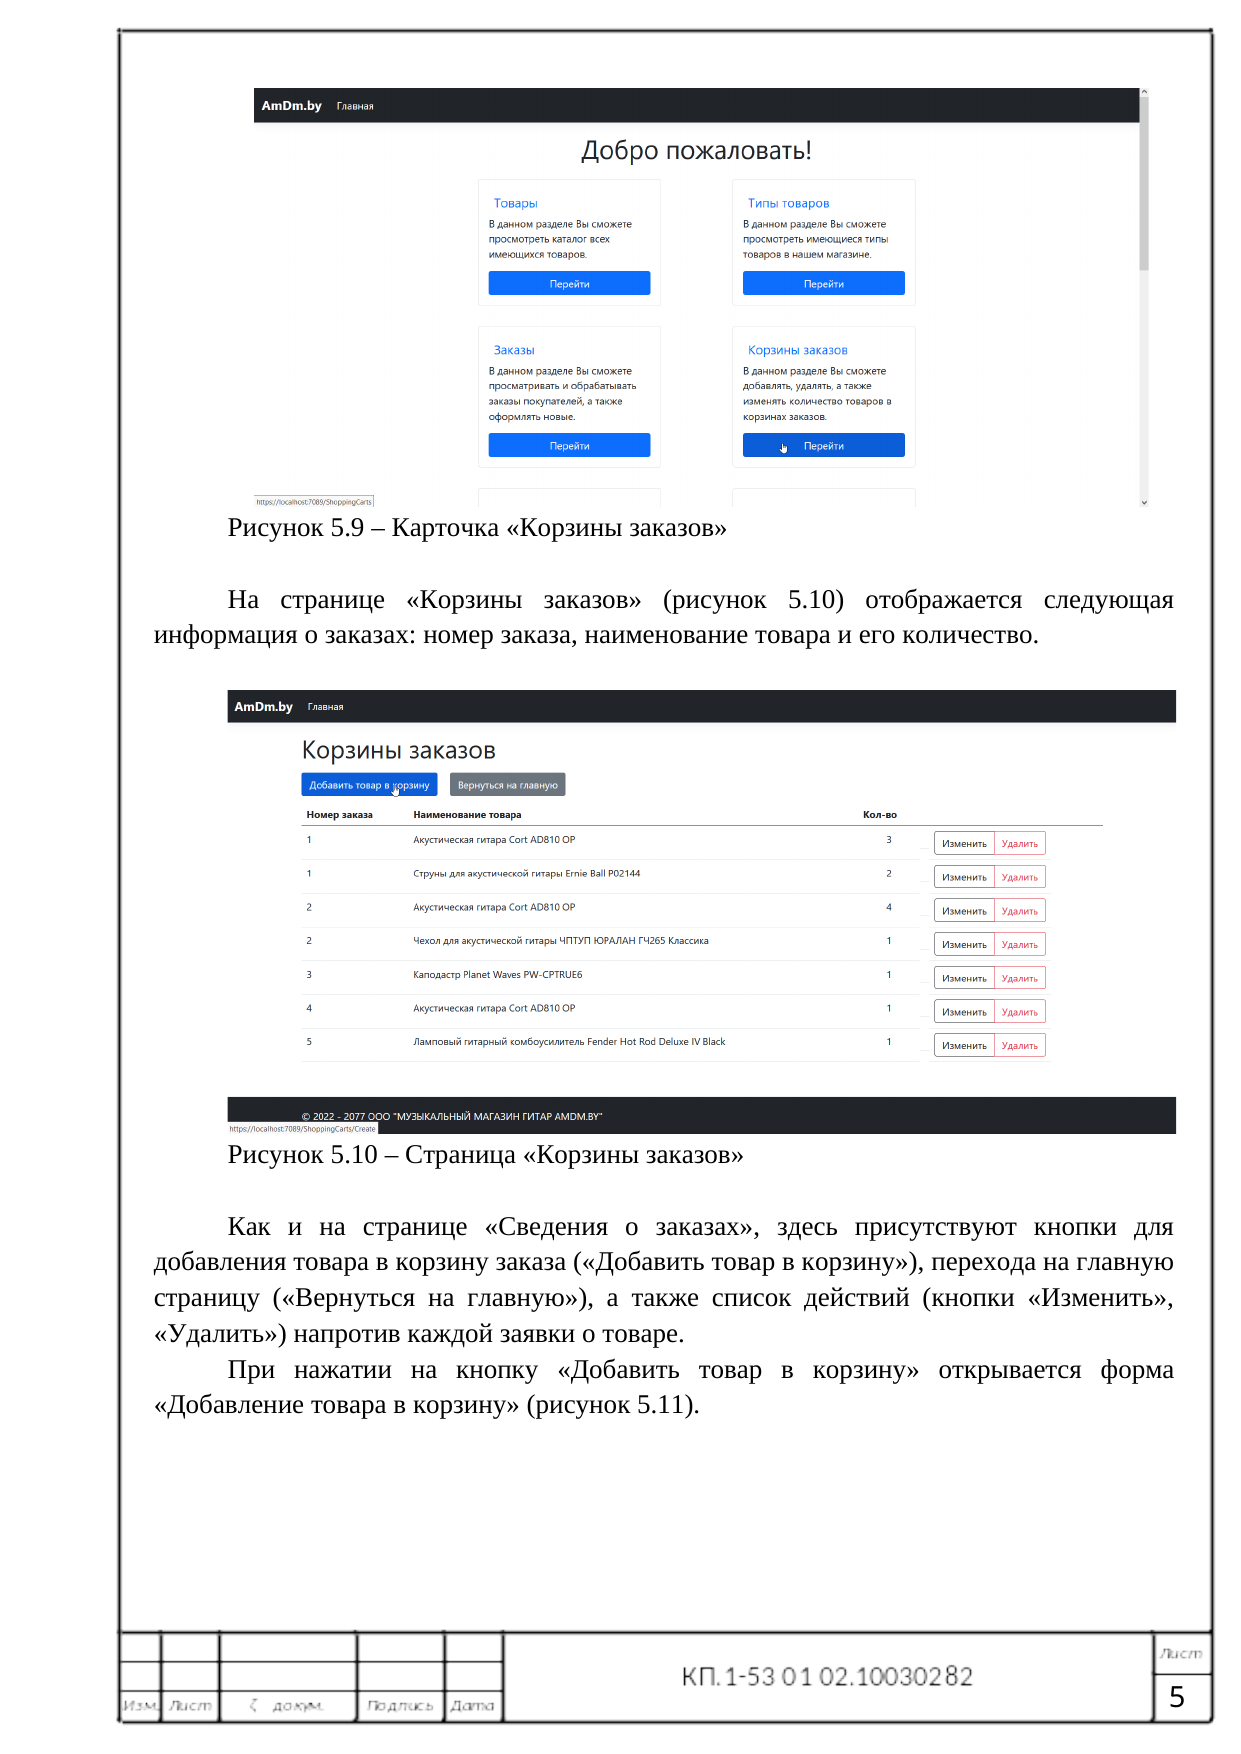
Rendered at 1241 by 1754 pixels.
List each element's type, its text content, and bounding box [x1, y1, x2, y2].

text Страница «Корзины заказов» [227, 1138, 1175, 1169]
text Карточка «Корзины заказов» [227, 511, 1175, 542]
text При нажатии на кнопку «Добавить товар в корзину» открывается форма «Добавление товара в корзину» (рисунок 5.11). [153, 1353, 1175, 1419]
text На странице «Корзины заказов» (рисунок 5.10) отображается следующая информация о заказах: номер заказа, наименование товара и его количество. [153, 583, 1175, 650]
text Как и на странице «Сведения о заказах», здесь присутствуют кнопки для добавления товара в корзину заказа («Добавить товар в корзину»), перехода на главную страницу («Вернуться на главную»), а также список действий (кнопки «Изменить», «Удалить») напротив каждой заявки о товаре. [153, 1210, 1175, 1348]
picture [227, 690, 1177, 1134]
picture [254, 88, 1149, 507]
